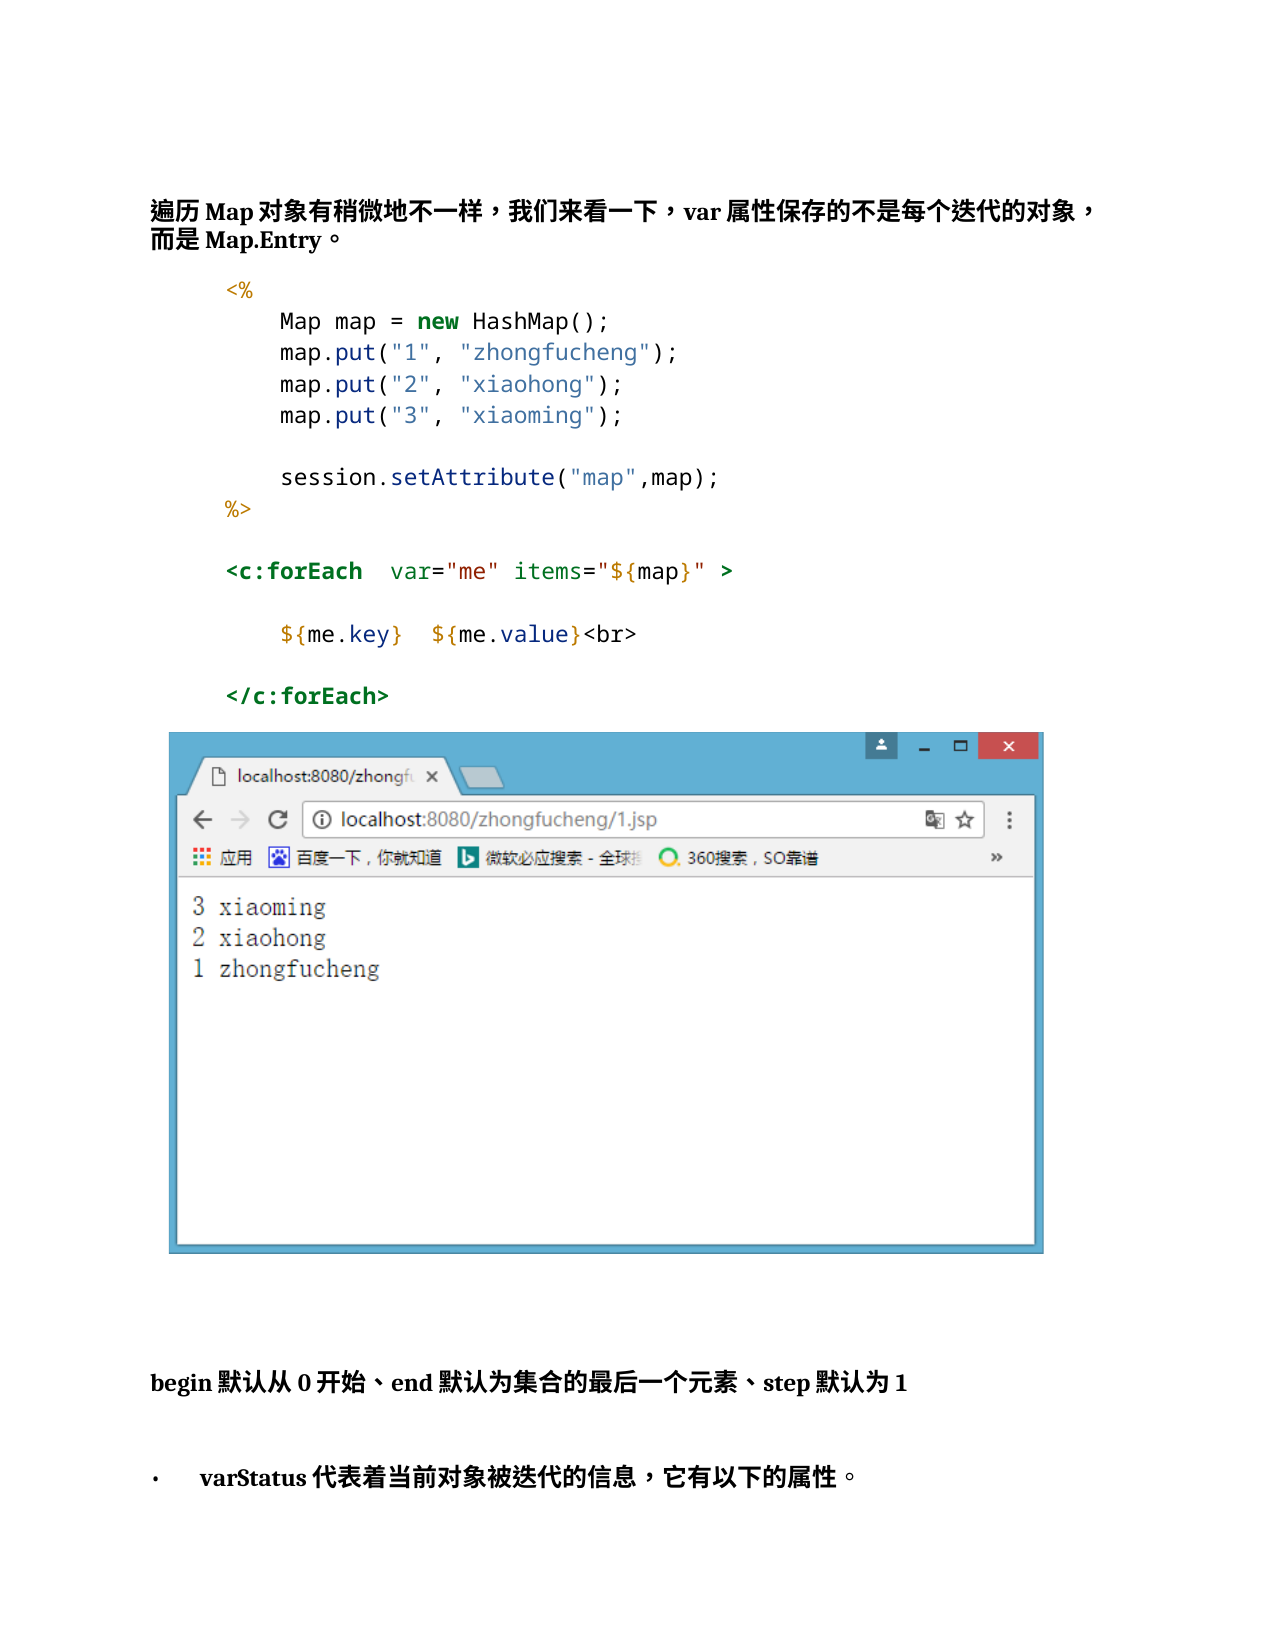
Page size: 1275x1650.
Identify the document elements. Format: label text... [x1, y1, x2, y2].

text 遍历Map对象有稍微地不一样，我们来看一下，var属性保存的不是每个迭代的对象，而是Map.Entry。 [150, 197, 1125, 255]
picture [168, 732, 1044, 1254]
text begin默认从0开始、end默认为集合的最后一个元素、step默认为1 [150, 1369, 1125, 1398]
text <% Map map = new HashMap(); map.put("1", "zhongfucheng"); map.put("2", "xiaohong"); map.put("3", "xiaoming"); session.setAttribute("map",map); %> <c:forEach var="me" items="${map}" > ${me.key} ${me.value}<br> </c:forEach> [150, 274, 1125, 711]
list varStatus代表着当前对象被迭代的信息，它有以下的属性。 [150, 1464, 1125, 1493]
